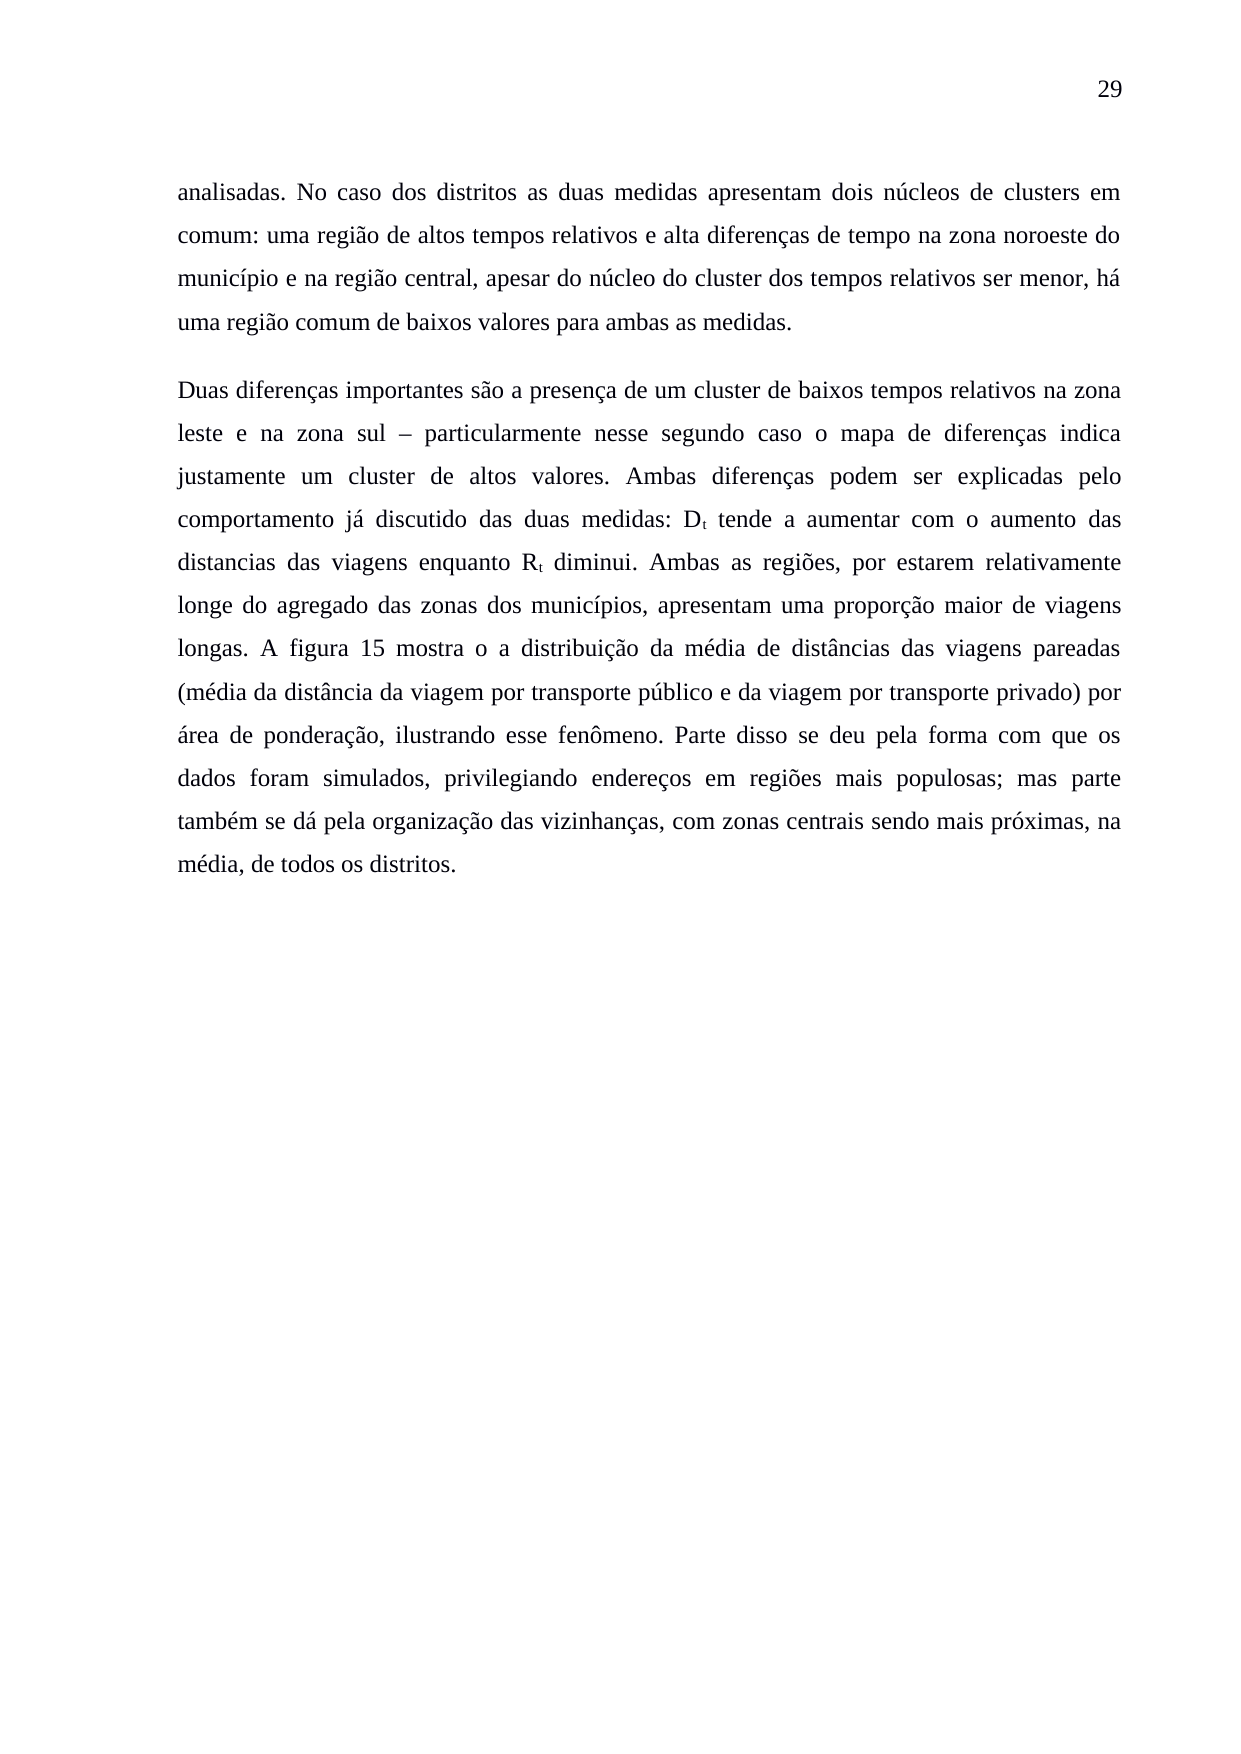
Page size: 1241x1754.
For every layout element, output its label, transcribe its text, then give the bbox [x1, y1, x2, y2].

text Duas diferenças importantes são a presença de um cluster de baixos tempos relativos na zona leste e na zona sul – particularmente nesse segundo caso o mapa de diferenças indica justamente um cluster de altos valores. Ambas diferenças podem ser explicadas pelo comportamento já discutido das duas medidas: Dt tende a aumentar com o aumento das distancias das viagens enquanto Rt diminui. Ambas as regiões, por estarem relativamente longe do agregado das zonas dos municípios, apresentam uma proporção maior de viagens longas. A figura 15 mostra o a distribuição da média de distâncias das viagens pareadas (média da distância da viagem por transporte público e da viagem por transporte privado) por área de ponderação, ilustrando esse fenômeno. Parte disso se deu pela forma com que os dados foram simulados, privilegiando endereços em regiões mais populosas; mas parte também se dá pela organização das vizinhanças, com zonas centrais sendo mais próximas, na média, de todos os distritos. [177, 375, 1122, 878]
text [177, 177, 1122, 335]
